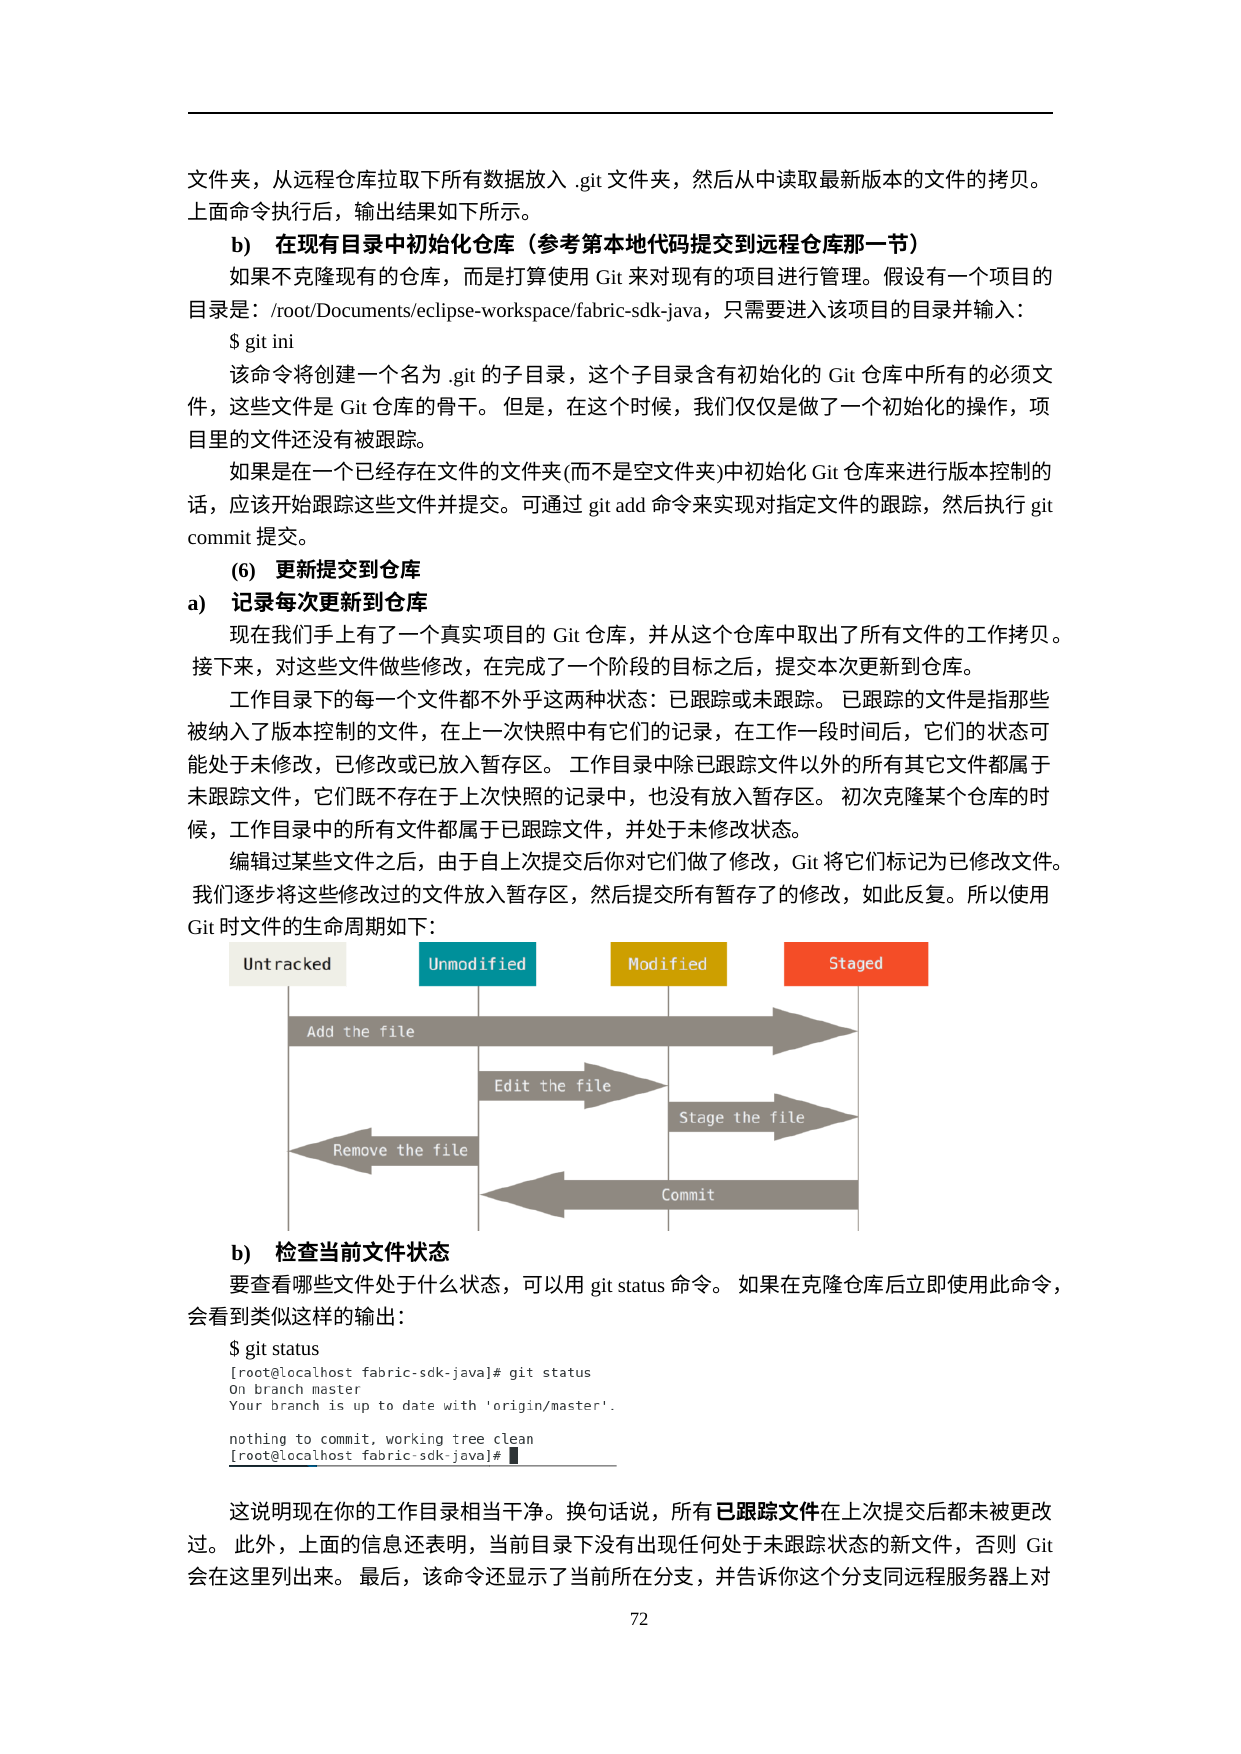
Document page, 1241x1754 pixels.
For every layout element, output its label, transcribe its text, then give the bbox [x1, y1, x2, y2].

text $ git ini [187, 324, 1053, 357]
text 如果不克隆现有的仓库，而是打算使用 Git 来对现有的项目进行管理。假设有一个项目的目录是：/root/Documents/eclipse-workspace/fabric-sdk-java，只需要进入该项目的目录并输入： [187, 259, 1053, 324]
text 现在我们手上有了一个真实项目的 Git 仓库，并从这个仓库中取出了所有文件的工作拷贝。 接下来，对这些文件做些修改，在完成了一个阶段的目标之后，提交本次更新到仓库。 [187, 617, 1053, 682]
text 编辑过某些文件之后，由于自上次提交后你对它们做了修改，Git 将它们标记为已修改文件。 我们逐步将这些修改过的文件放入暂存区，然后提交所有暂存了的修改，如此反复。所以使用 Git 时文件的生命周期如下： [187, 844, 1053, 942]
text 要查看哪些文件处于什么状态，可以用 git status 命令。 如果在克隆仓库后立即使用此命令，会看到类似这样的输出： [187, 1267, 1053, 1332]
subtitle 记录每次更新到仓库 [187, 584, 1053, 617]
text 如果是在一个已经存在文件的文件夹(而不是空文件夹)中初始化 Git 仓库来进行版本控制的话，应该开始跟踪这些文件并提交。可通过 git add 命令来实现对指定文件的跟踪，然后执行 git commit 提交。 [187, 454, 1053, 552]
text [187, 162, 1053, 227]
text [187, 1494, 1053, 1592]
text 工作目录下的每一个文件都不外乎这两种状态：已跟踪或未跟踪。 已跟踪的文件是指那些被纳入了版本控制的文件，在上一次快照中有它们的记录，在工作一段时间后，它们的状态可能处于未修改，已修改或已放入暂存区。 工作目录中除已跟踪文件以外的所有其它文件都属于未跟踪文件，它们既不存在于上次快照的记录中，也没有放入暂存区。 初次克隆某个仓库的时候，工作目录中的所有文件都属于已跟踪文件，并处于未修改状态。 [187, 682, 1053, 844]
subtitle 在现有目录中初始化仓库（参考第本地代码提交到远程仓库那一节） [231, 227, 1053, 259]
subtitle 更新提交到仓库 [231, 552, 1053, 584]
text 该命令将创建一个名为 .git 的子目录，这个子目录含有初始化的 Git 仓库中所有的必须文件，这些文件是 Git 仓库的骨干。 但是，在这个时候，我们仅仅是做了一个初始化的操作，项目里的文件还没有被跟踪。 [187, 357, 1053, 454]
text $ git status [187, 1332, 1053, 1364]
subtitle 检查当前文件状态 [231, 1234, 1053, 1267]
picture [229, 1364, 617, 1467]
picture [229, 942, 929, 1231]
